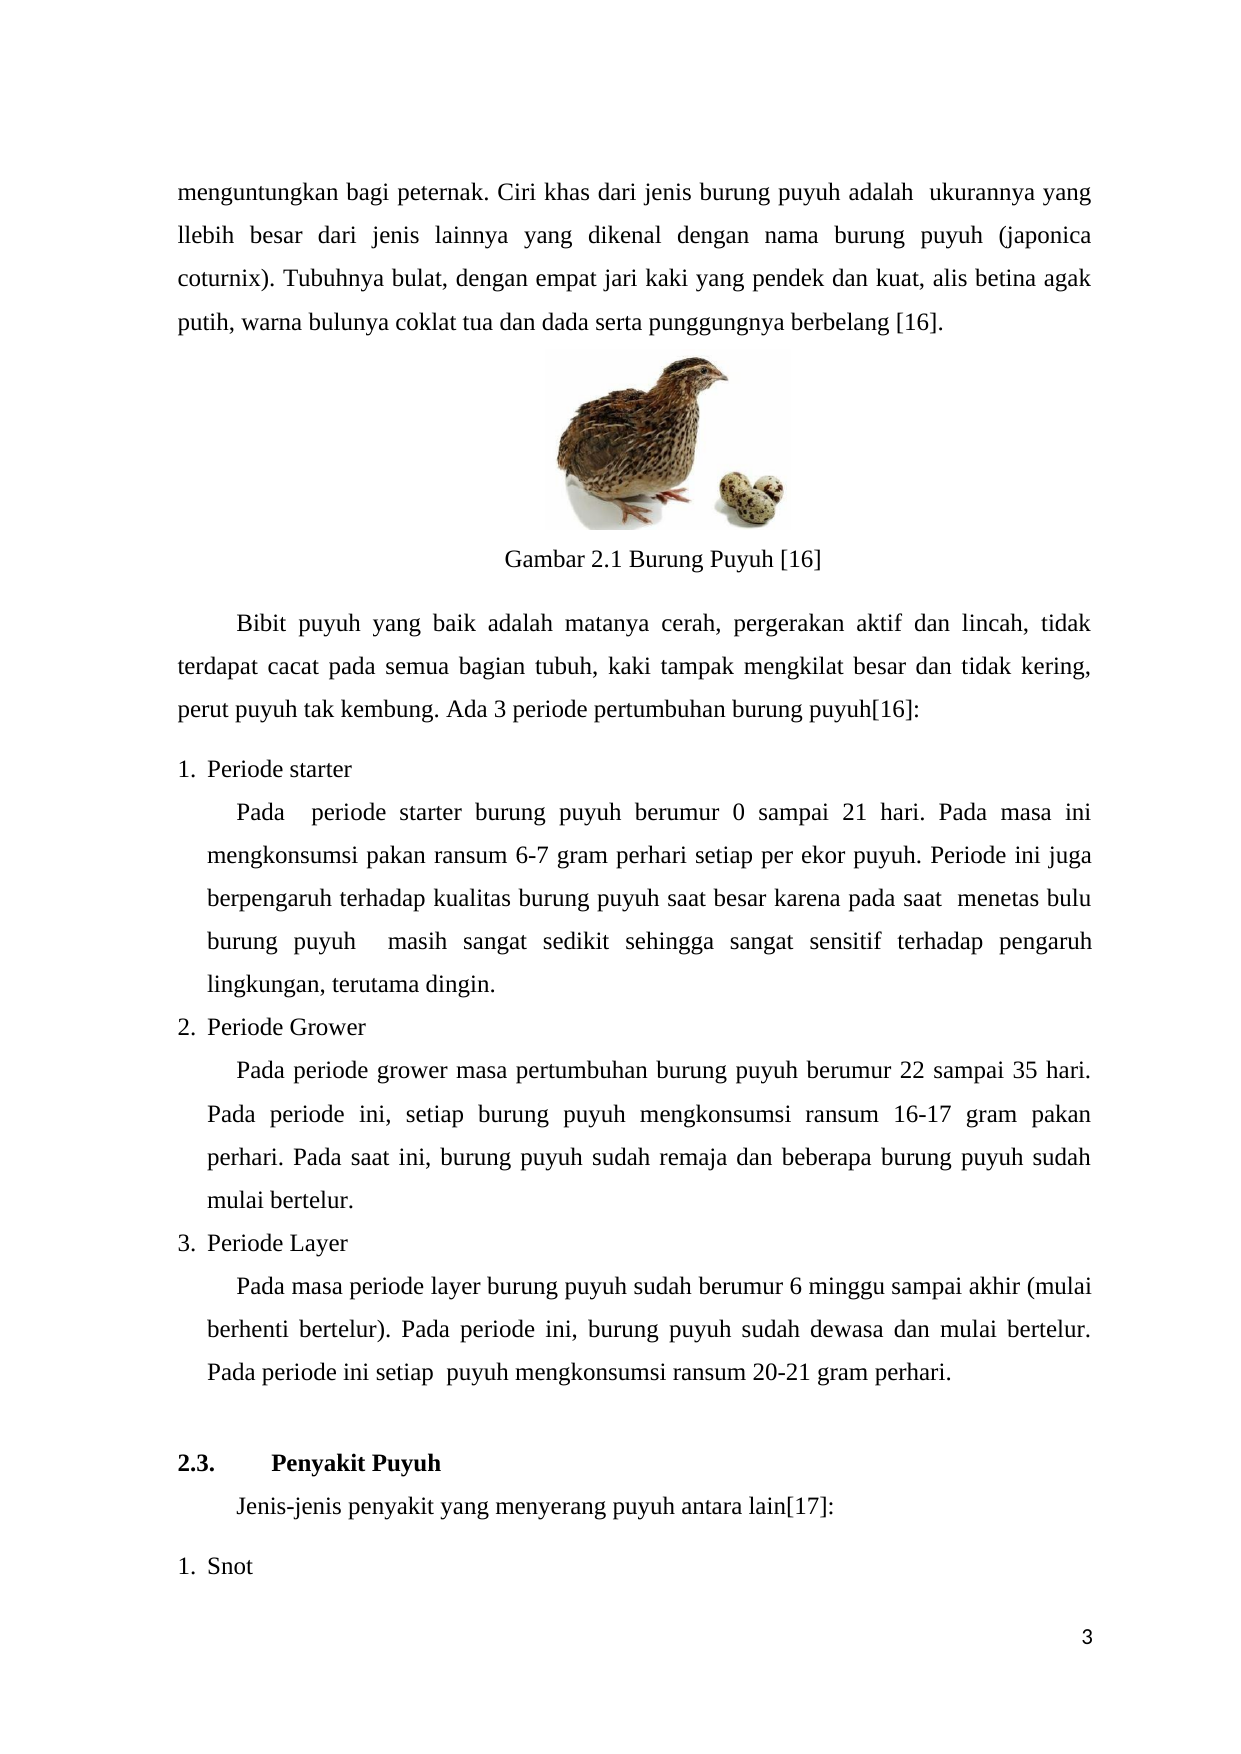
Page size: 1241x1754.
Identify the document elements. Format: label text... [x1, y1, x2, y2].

list Periode Grower [177, 1012, 1092, 1041]
text Bibit puyuh yang baik adalah matanya cerah, pergerakan aktif dan lincah, tidak terdapat cacat pada semua bagian tubuh, kaki tampak mengkilat besar dan tidak kering, perut puyuh tak kembung. Ada 3 periode pertumbuhan burung puyuh[16]: [177, 608, 1092, 723]
text Gambar 2.1 Burung Puyuh [16] [177, 544, 1092, 572]
list Periode Layer [177, 1228, 1092, 1257]
picture [545, 349, 800, 530]
list Periode starter [177, 754, 1092, 782]
subtitle Penyakit Puyuh [177, 1448, 1092, 1477]
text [177, 177, 1092, 335]
text Jenis-jenis penyakit yang menyerang puyuh antara lain[17]: [236, 1491, 1092, 1520]
text Pada periode grower masa pertumbuhan burung puyuh berumur 22 sampai 35 hari. Pada periode ini, setiap burung puyuh mengkonsumsi ransum 16-17 gram pakan perhari. Pada saat ini, burung puyuh sudah remaja dan beberapa burung puyuh sudah mulai bertelur. [207, 1056, 1092, 1214]
list Pada periode starter burung puyuh berumur 0 sampai 21 hari. Pada masa ini mengkonsumsi pakan ransum 6-7 gram perhari setiap per ekor puyuh. Periode ini juga berpengaruh terhadap kualitas burung puyuh saat besar karena pada saat menetas bulu burung puyuh masih sangat sedikit sehingga sangat sensitif terhadap pengaruh lingkungan, terutama dingin. [207, 797, 1092, 998]
list Snot [177, 1551, 1092, 1579]
list Pada masa periode layer burung puyuh sudah berumur 6 minggu sampai akhir (mulai berhenti bertelur). Pada periode ini, burung puyuh sudah dewasa dan mulai bertelur. Pada periode ini setiap puyuh mengkonsumsi ransum 20-21 gram perhari. [207, 1271, 1092, 1386]
